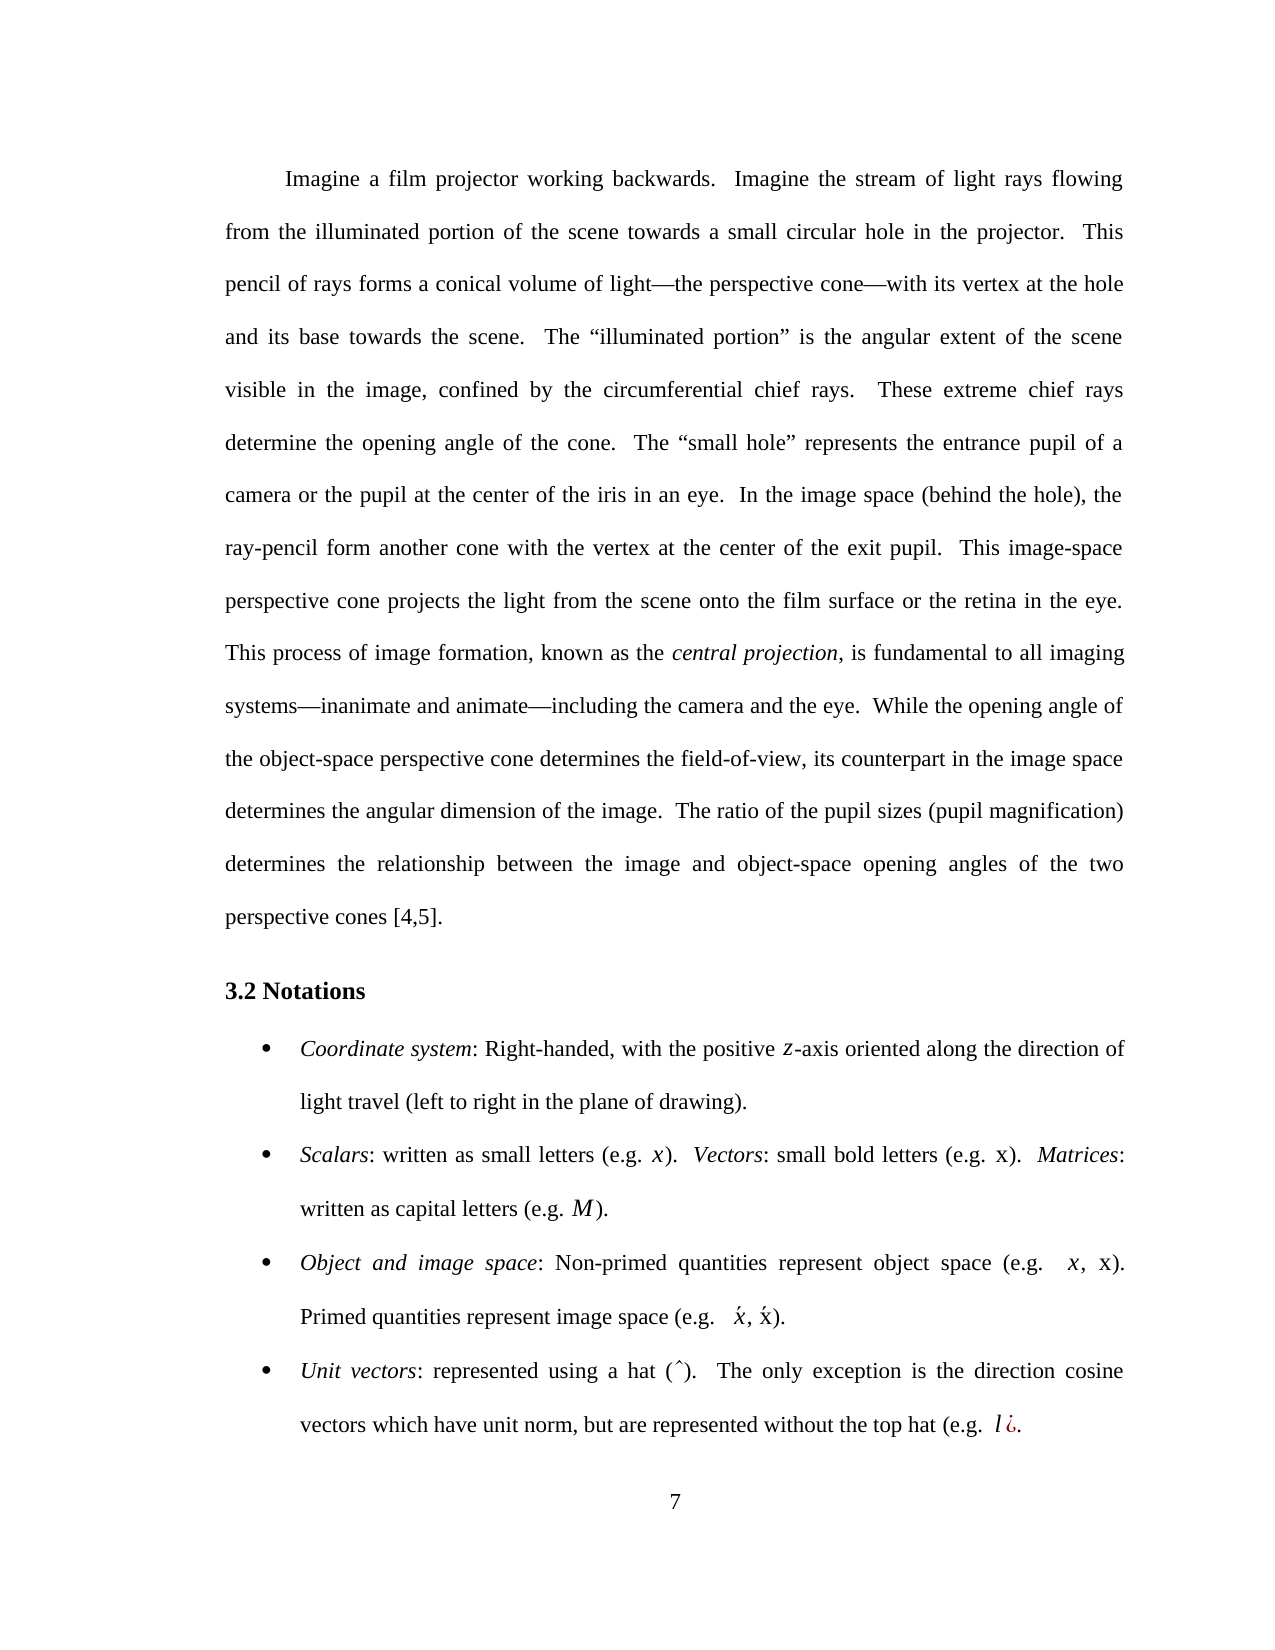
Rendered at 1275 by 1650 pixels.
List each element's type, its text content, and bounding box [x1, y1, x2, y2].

list Scalars: written as small letters (e.g. ). Vectors: small bold letters (e.g. ). Matrices: written as capital letters (e.g. ). [262, 1141, 1125, 1222]
text Imagine a film projector working backwards. Imagine the stream of light rays flowing from the illuminated portion of the scene towards a small circular hole in the projector. This pencil of rays forms a conical volume of light—the perspective cone—with its vertex at the hole and its base towards the scene. The “illuminated portion” is the angular extent of the scene visible in the image, confined by the circumferential chief rays. These extreme chief rays determine the opening angle of the cone. The “small hole” represents the entrance pupil of a camera or the pupil at the center of the iris in an eye. In the image space (behind the hole), the ray-pencil form another cone with the vertex at the center of the exit pupil. This image-space perspective cone projects the light from the scene onto the film surface or the retina in the eye. This process of image formation, known as the central projection, is fundamental to all imaging systems—inanimate and animate—including the camera and the eye. While the opening angle of the object-space perspective cone determines the field-of-view, its counterpart in the image space determines the angular dimension of the image. The ratio of the pupil sizes (pupil magnification) determines the relationship between the image and object-space opening angles of the two perspective cones [4,5]. [225, 165, 1125, 929]
list Coordinate system: Right-handed, with the positive -axis oriented along the direction of light travel (left to right in the plane of drawing). [262, 1034, 1125, 1114]
subtitle 3.2 Notations [225, 976, 1125, 1005]
list Object and image space: Non-primed quantities represent object space (e.g. , ). Primed quantities represent image space (e.g. , ). [262, 1248, 1125, 1330]
list Unit vectors: represented using a hat (). The only exception is the direction cosine vectors which have unit norm, but are represented without the top hat (e.g. . [262, 1356, 1125, 1438]
